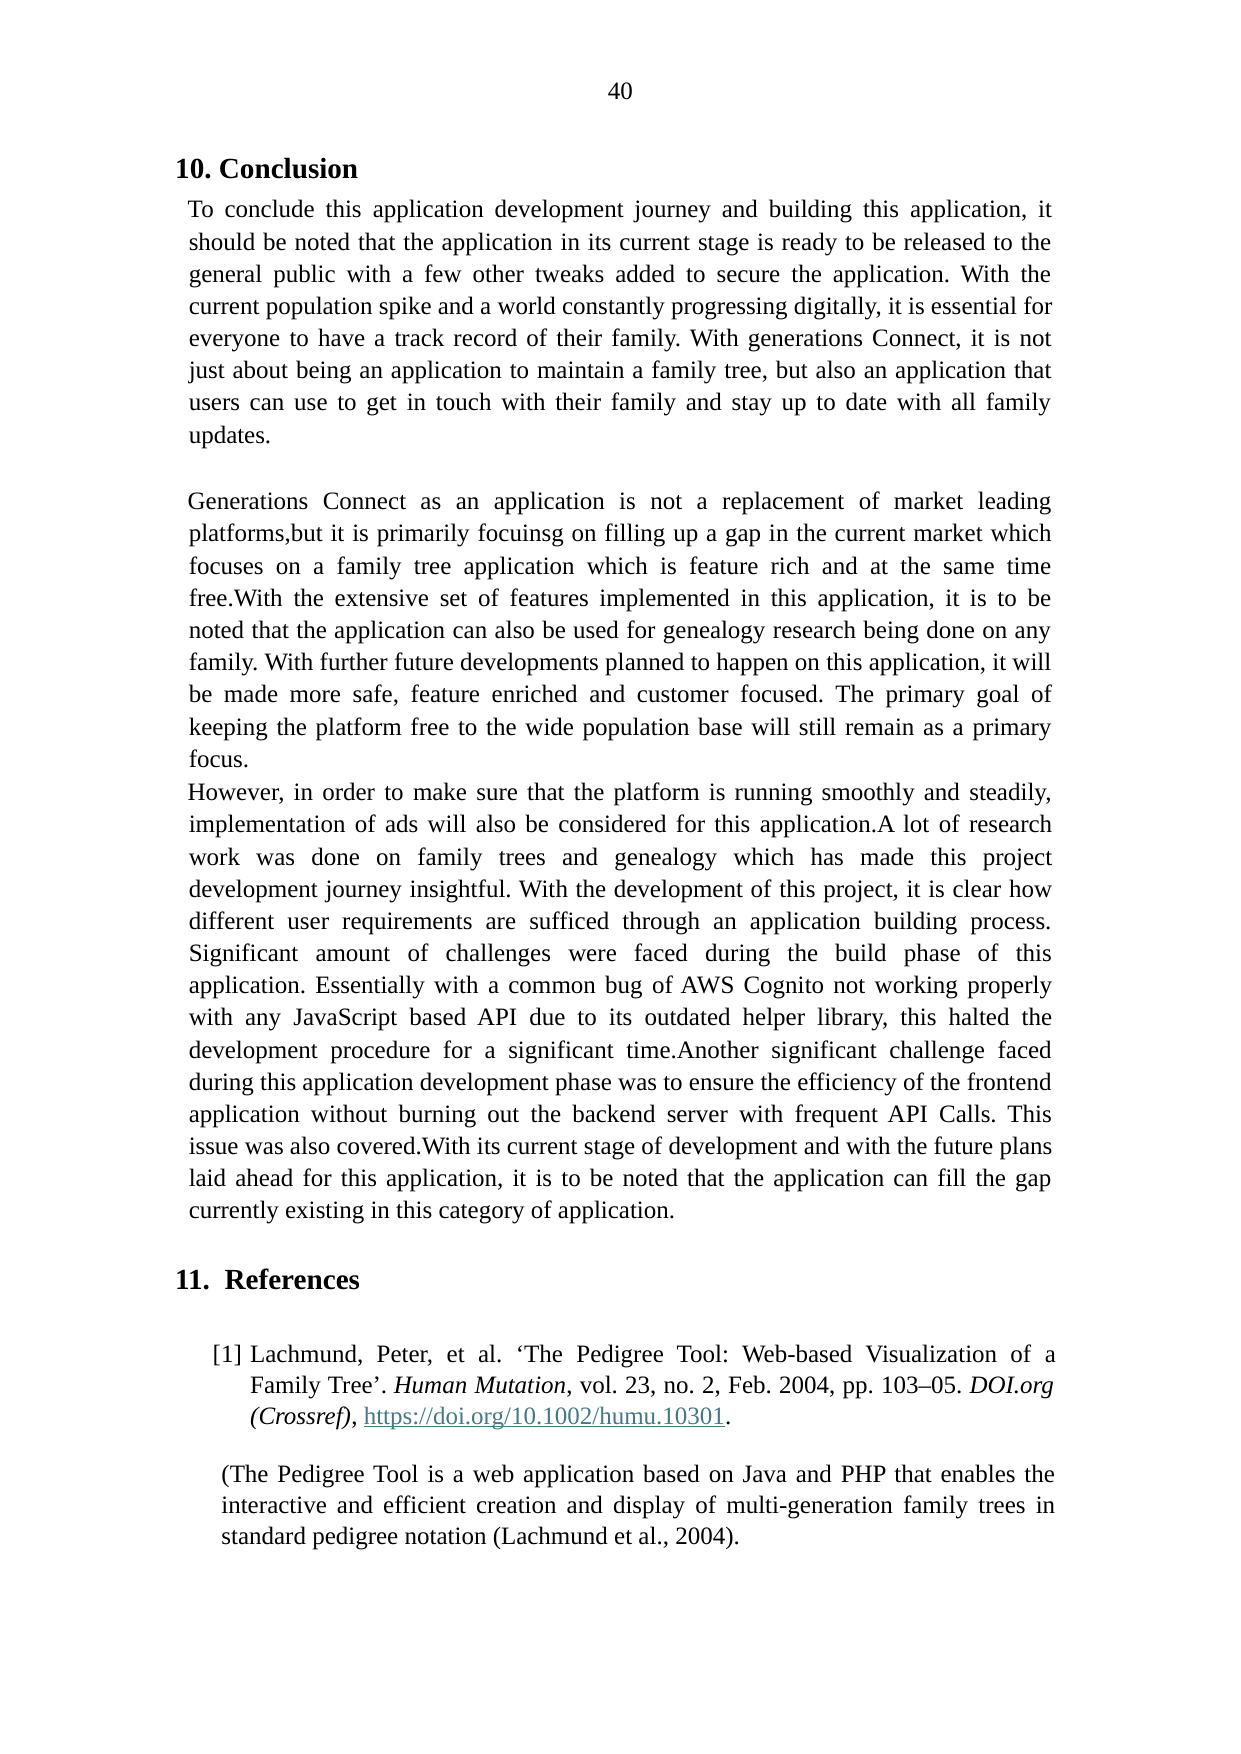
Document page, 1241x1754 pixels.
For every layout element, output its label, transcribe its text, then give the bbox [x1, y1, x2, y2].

subtitle 10. Conclusion [175, 151, 1059, 184]
text (The Pedigree Tool is a web application based on Java and PHP that enables the interactive and efficient creation and display of multi-generation family trees in standard pedigree notation (Lachmund et al., 2004). [221, 1459, 1056, 1549]
text However, in order to make sure that the platform is running smoothly and steadily, implementation of ads will also be considered for this application.A lot of research work was done on family trees and genealogy which has made this project development journey insightful. With the development of this project, it is clear how different user requirements are sufficed through an application building process. Significant amount of challenges were faced during the build phase of this application. Essentially with a common bug of AWS Cognito not working properly with any JavaScript based API due to its outdated helper library, this halted the development procedure for a significant time.Another significant challenge faced during this application development phase was to ensure the efficiency of the frontend application without burning out the backend server with frequent API Calls. This issue was also covered.With its current stage of development and with the future plans laid ahead for this application, it is to be noted that the application can fill the gap currently existing in this category of application. [187, 777, 1053, 1224]
subtitle 11. References [175, 1262, 1059, 1296]
list Lachmund, Peter, et al. ‘The Pedigree Tool: Web‐based Visualization of a Family Tree’. Human Mutation, vol. 23, no. 2, Feb. 2004, pp. 103–05. DOI.org (Crossref), https://doi.org/10.1002/humu.10301. [212, 1339, 1056, 1430]
text Generations Connect as an application is not a replacement of market leading platforms,but it is primarily focuinsg on filling up a gap in the current market which focuses on a family tree application which is feature rich and at the same time free.With the extensive set of features implemented in this application, it is to be noted that the application can also be used for genealogy research being done on any family. With further future developments planned to happen on this application, it will be made more safe, feature enriched and customer focused. The primary goal of keeping the platform free to the wide population base will still remain as a primary focus. [187, 486, 1053, 773]
text To conclude this application development journey and building this application, it should be noted that the application in its current stage is ready to be released to the general public with a few other tweaks added to secure the application. With the current population spike and a world constantly progressing digitally, it is essential for everyone to have a track record of their family. With generations Connect, it is not just about being an application to maintain a family tree, but also an application that users can use to get in touch with their family and stay up to date with all family updates. [187, 194, 1053, 448]
